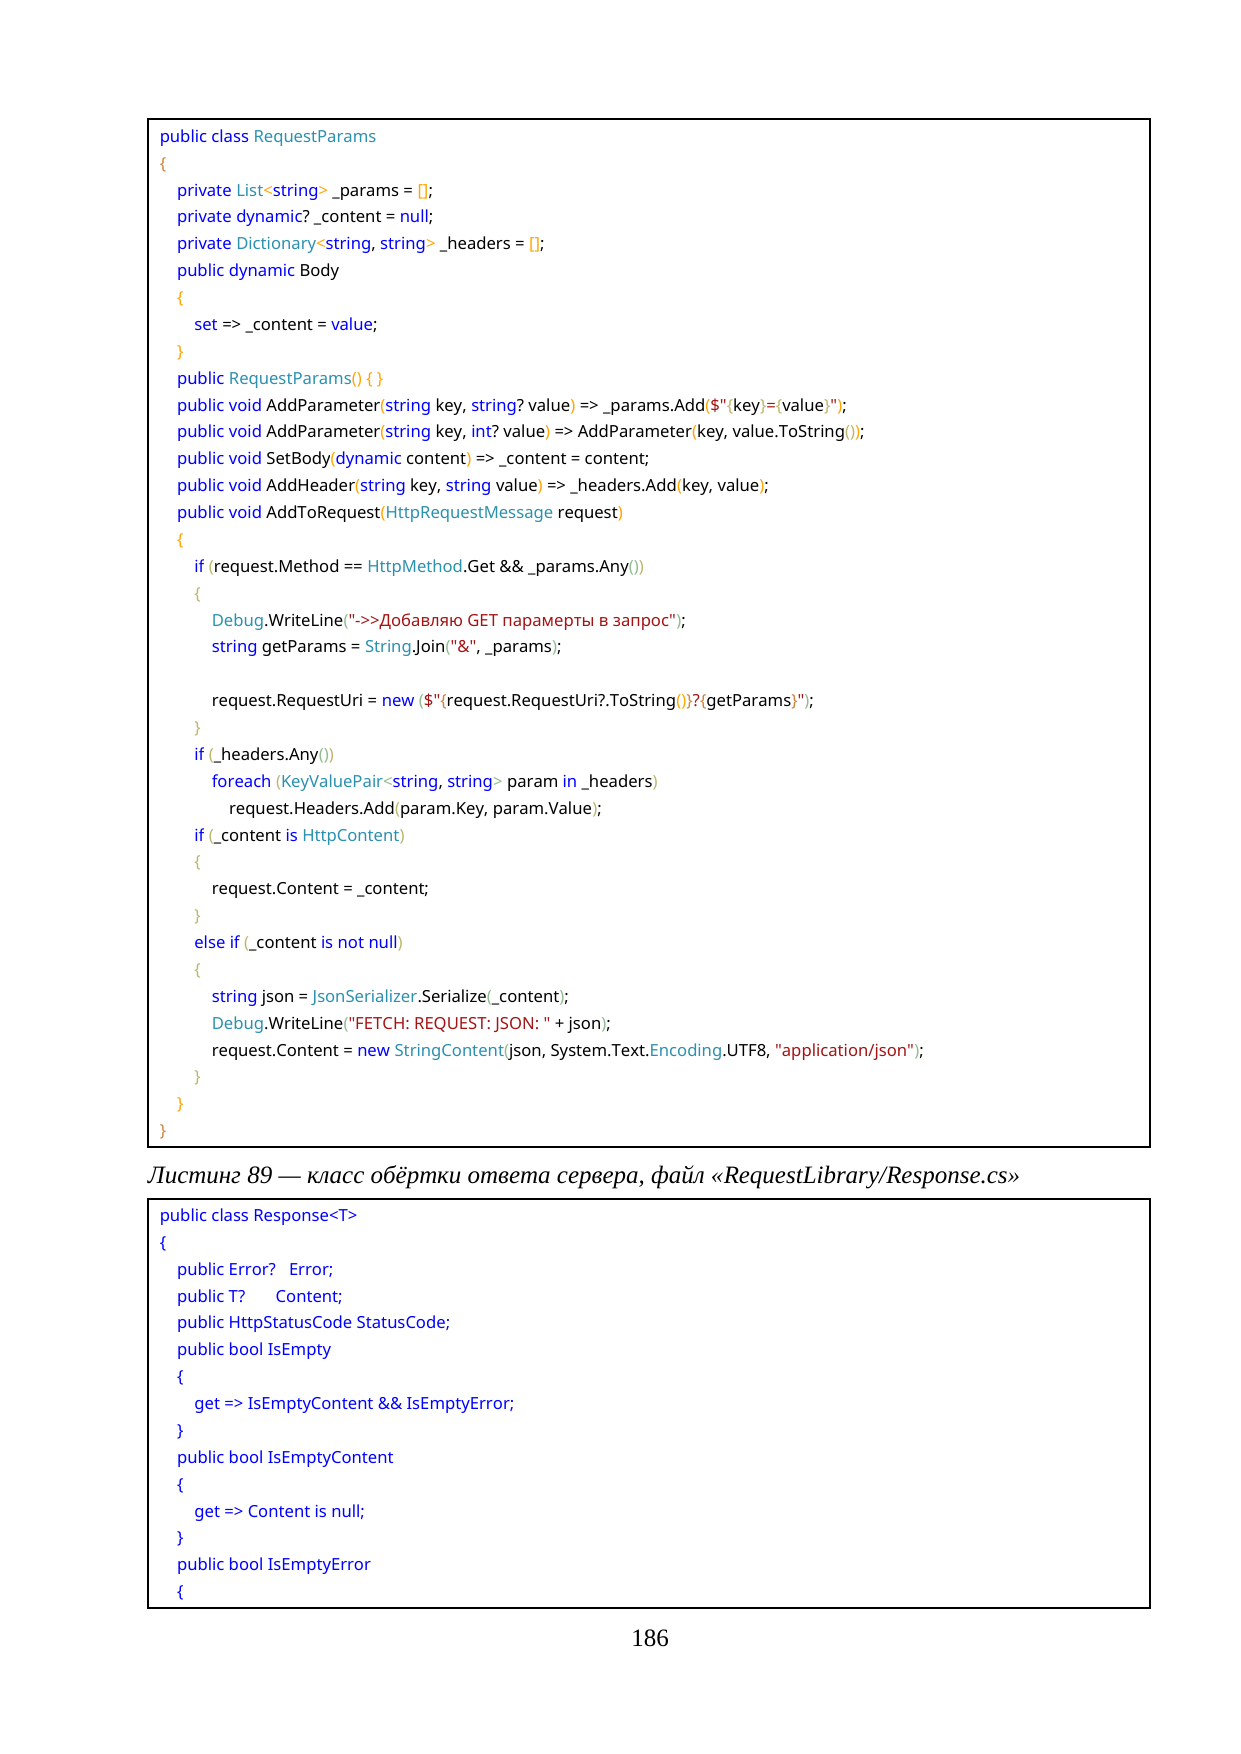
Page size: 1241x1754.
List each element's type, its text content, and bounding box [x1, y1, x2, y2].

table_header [149, 1200, 1149, 1607]
list Листинг 89 — класс обёртки ответа сервера, файл «RequestLibrary/Response.cs» [148, 1160, 1152, 1189]
table_header public class RequestParams { private List<string> _params = []; private dynamic? _content = null; private Dictionary<string, string> _headers = []; public dynamic Body { set => _content = value; } public RequestParams() { } public void AddParameter(string key, string? value) => _params.Add($"{key}={value}"); public void AddParameter(string key, int? value) => AddParameter(key, value.ToString()); public void SetBody(dynamic content) => _content = content; public void AddHeader(string key, string value) => _headers.Add(key, value); public void AddToRequest(HttpRequestMessage request) { if (request.Method == HttpMethod.Get && _params.Any()) { Debug.WriteLine("->>Добавляю GET парамерты в запрос"); string getParams = String.Join("&", _params); request.RequestUri = new ($"{request.RequestUri?.ToString()}?{getParams}"); } if (_headers.Any()) foreach (KeyValuePair<string, string> param in _headers) request.Headers.Add(param.Key, param.Value); if (_content is HttpContent) { request.Content = _content; } else if (_content is not null) { string json = JsonSerializer.Serialize(_content); Debug.WriteLine("FETCH: REQUEST: JSON: " + json); request.Content = new StringContent(json, System.Text.Encoding.UTF8, "application/json"); } } } [149, 120, 1149, 1146]
